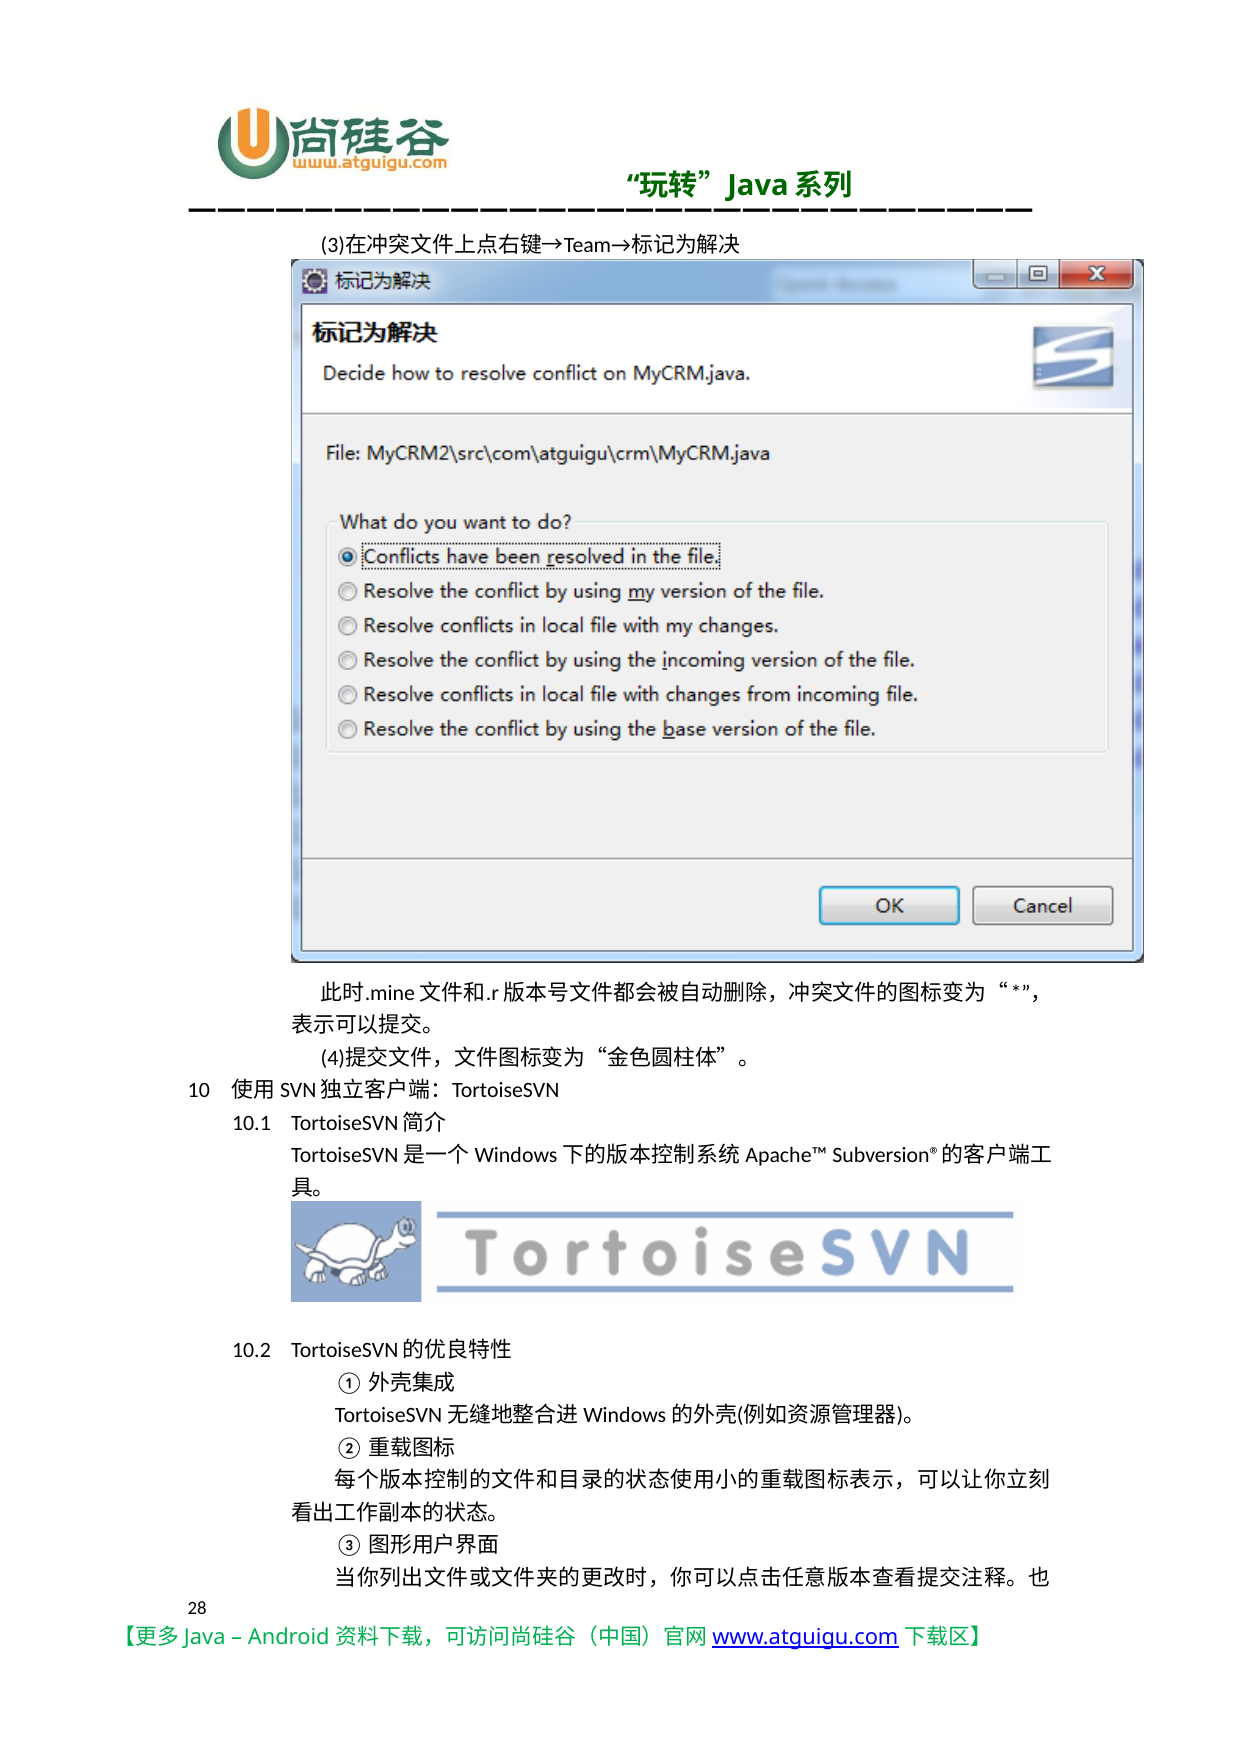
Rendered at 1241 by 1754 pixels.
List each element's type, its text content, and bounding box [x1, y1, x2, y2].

list ②重载图标 [291, 1429, 1053, 1462]
list (4)提交文件，文件图标变为“金色圆柱体”。 [291, 1039, 1053, 1072]
list ③图形用户界面 [291, 1527, 1053, 1559]
list TortoiseSVN 无缝地整合进 Windows 的外壳(例如资源管理器)。 [291, 1397, 1053, 1429]
picture [187, 88, 479, 195]
list TortoiseSVN是一个Windows下的版本控制系统Apache™ Subversion®的客户端工具。 [291, 1137, 1053, 1202]
list 使用SVN独立客户端：TortoiseSVN [187, 1072, 1053, 1104]
list 此时.mine文件和.r版本号文件都会被自动删除，冲突文件的图标变为“*”，表示可以提交。 [291, 974, 1053, 1039]
list TortoiseSVN的优良特性 [232, 1332, 1053, 1364]
list TortoiseSVN简介 [232, 1104, 1053, 1137]
picture [290, 1201, 1023, 1302]
list 当你列出文件或文件夹的更改时，你可以点击任意版本查看提交注释。也可以看到更改过的文件列表 - 只要双击文件就可以查看更改内容。 [291, 1559, 1053, 1592]
list 每个版本控制的文件和目录的状态使用小的重载图标表示，可以让你立刻看出工作副本的状态。 [291, 1462, 1053, 1527]
list ①外壳集成 [291, 1364, 1053, 1397]
list (3)在冲突文件上点右键→Team→标记为解决 [291, 227, 1053, 259]
picture [291, 259, 1144, 963]
